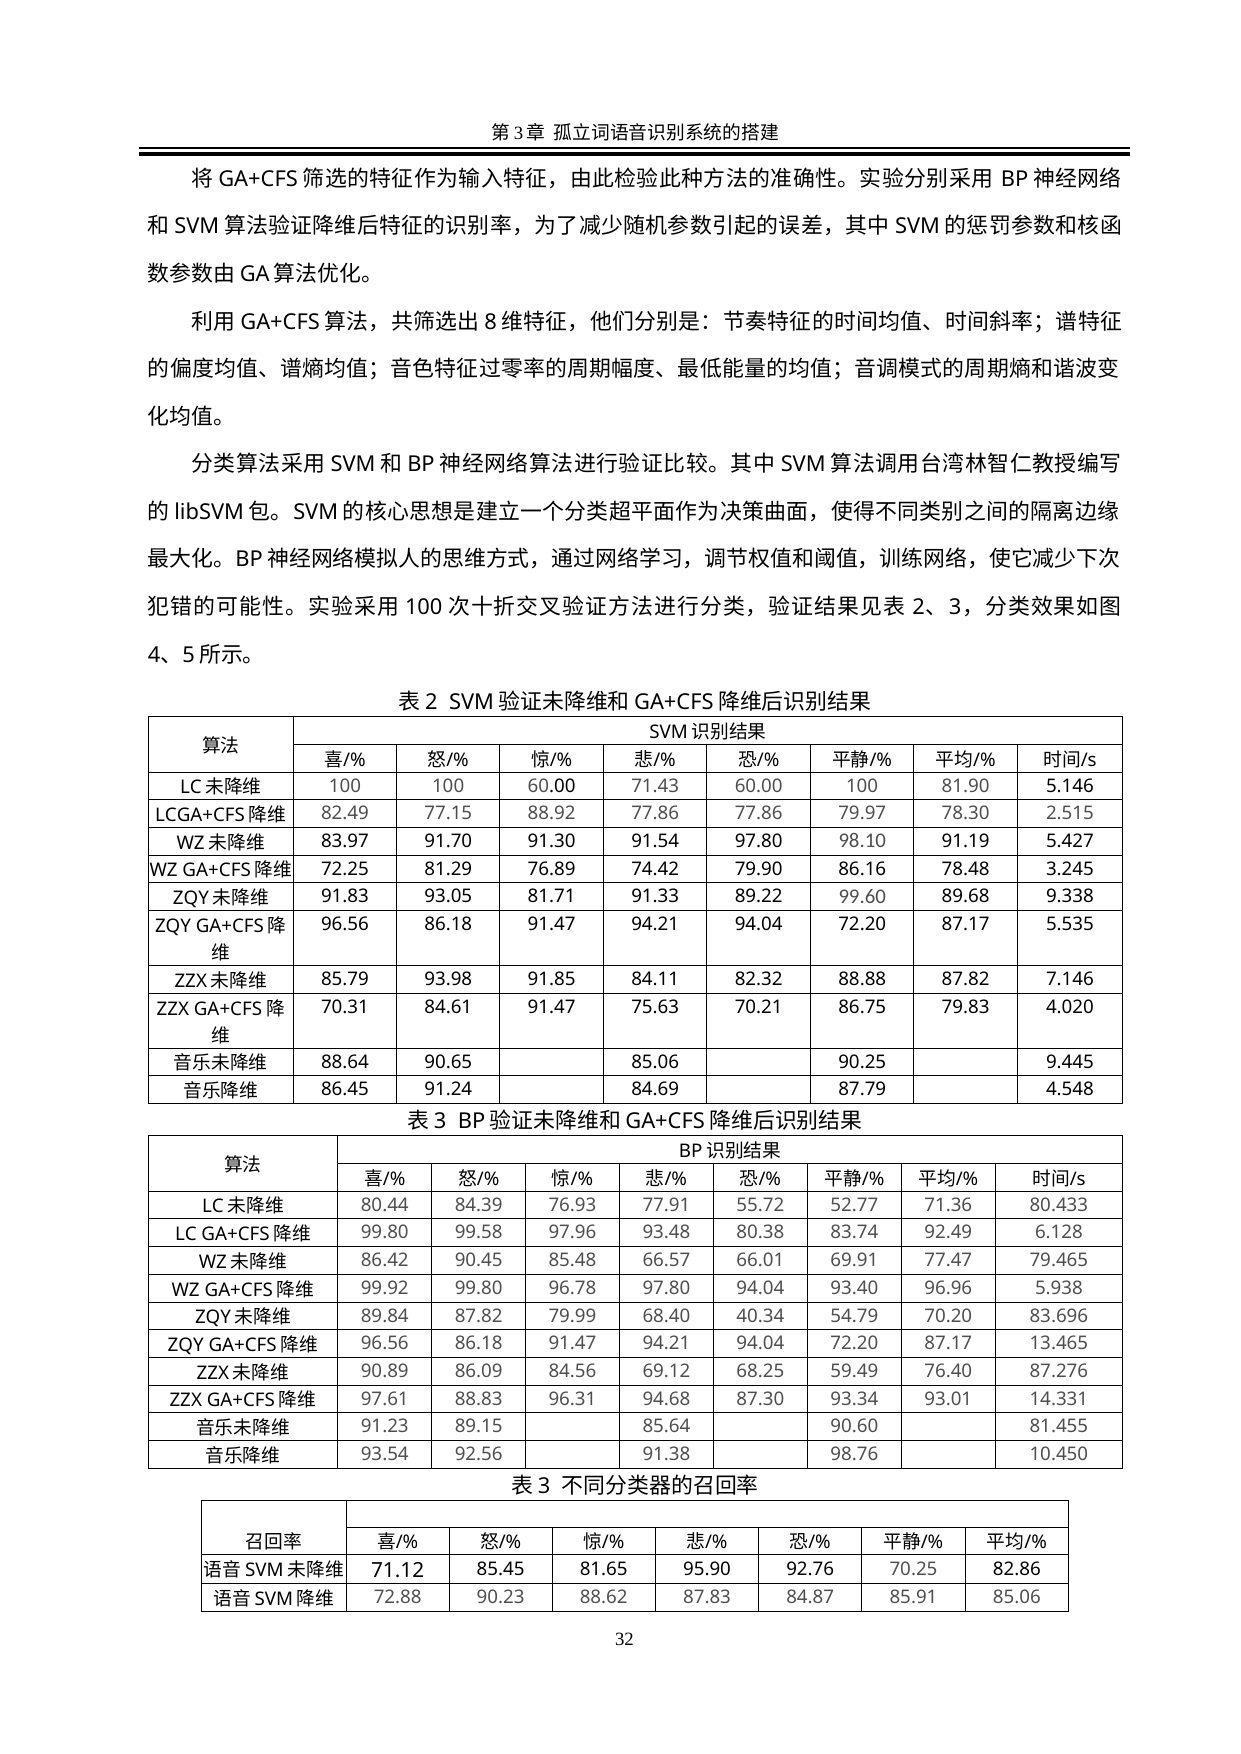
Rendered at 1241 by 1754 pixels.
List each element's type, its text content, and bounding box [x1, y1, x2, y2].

table_cell 92.56 [432, 1441, 525, 1468]
table_cell 93.34 [808, 1386, 901, 1412]
table_cell 87.30 [714, 1386, 807, 1412]
table_header 算法 [149, 1136, 337, 1191]
table_cell [526, 1441, 619, 1468]
table_cell 87.276 [996, 1358, 1122, 1384]
table_cell 恐/% [759, 1528, 861, 1554]
table_cell 2.515 [1018, 800, 1122, 827]
table_cell 90.89 [338, 1358, 431, 1384]
table_cell 98.10 [811, 828, 913, 854]
table_cell LC未降维 [149, 773, 293, 799]
table_cell 84.61 [397, 994, 499, 1047]
table_cell 100 [811, 773, 913, 799]
table_cell 语音SVM未降维 [202, 1555, 346, 1583]
table_cell 时间/s [1018, 745, 1122, 771]
table_cell 85.06 [604, 1049, 706, 1075]
table_cell [902, 1441, 995, 1468]
table_cell 76.93 [526, 1192, 619, 1218]
table_cell LC未降维 [149, 1192, 337, 1218]
table_cell 平静/% [811, 745, 913, 771]
table_cell ZQY GA+CFS降维 [149, 911, 293, 965]
table_cell 92.49 [902, 1219, 995, 1246]
table_cell WZ GA+CFS降维 [149, 1275, 337, 1301]
table_cell 86.45 [294, 1076, 396, 1103]
table_cell 68.40 [620, 1303, 713, 1329]
table_header [347, 1501, 1068, 1527]
table_cell 97.96 [526, 1219, 619, 1246]
table_cell 85.06 [966, 1584, 1068, 1611]
table_cell 77.47 [902, 1247, 995, 1274]
table_cell 悲/% [620, 1164, 713, 1191]
table_cell 88.92 [500, 800, 603, 827]
table_cell 83.74 [808, 1219, 901, 1246]
table_cell 99.80 [432, 1275, 525, 1301]
table_cell 70.20 [902, 1303, 995, 1329]
table_cell 惊/% [500, 745, 603, 771]
table_cell 平均/% [914, 745, 1017, 771]
table_cell 88.62 [553, 1584, 655, 1611]
table_cell 平均/% [966, 1528, 1068, 1554]
table_cell 87.82 [914, 966, 1017, 993]
table_cell 82.32 [707, 966, 810, 993]
table_cell ZQY GA+CFS降维 [149, 1330, 337, 1357]
table_cell 91.70 [397, 828, 499, 854]
table_cell [707, 1049, 810, 1075]
table_cell 91.24 [397, 1076, 499, 1103]
table_cell 81.65 [553, 1555, 655, 1583]
table_cell 85.45 [450, 1555, 552, 1583]
table_cell 10.450 [996, 1441, 1122, 1468]
table_cell 79.90 [707, 856, 810, 882]
table_cell 87.17 [914, 911, 1017, 965]
table_cell ZZX未降维 [149, 966, 293, 993]
table_cell 78.30 [914, 800, 1017, 827]
table_cell 90.45 [432, 1247, 525, 1274]
table_cell 87.17 [902, 1330, 995, 1357]
table_cell 70.31 [294, 994, 396, 1047]
table_cell 89.84 [338, 1303, 431, 1329]
table_cell 91.33 [604, 883, 706, 910]
table_cell [902, 1413, 995, 1440]
table_cell [714, 1441, 807, 1468]
table_cell 5.427 [1018, 828, 1122, 854]
text 分类算法采用SVM和BP神经网络算法进行验证比较。其中SVM算法调用台湾林智仁教授编写的libSVM包。SVM的核心思想是建立一个分类超平面作为决策曲面，使得不同类别之间的隔离边缘最大化。BP神经网络模拟人的思维方式，通过网络学习，调节权值和阈值，训练网络，使它减少下次犯错的可能性。实验采用100次十折交叉验证方法进行分类，验证结果见表2、3，分类效果如图4、5所示。 [148, 446, 1122, 668]
table_cell 59.49 [808, 1358, 901, 1384]
table_cell 71.43 [604, 773, 706, 799]
text 将GA+CFS筛选的特征作为输入特征，由此检验此种方法的准确性。实验分别采用BP神经网络和SVM算法验证降维后特征的识别率，为了减少随机参数引起的误差，其中SVM的惩罚参数和核函数参数由GA算法优化。 [148, 161, 1122, 288]
table_cell 91.54 [604, 828, 706, 854]
table_cell 55.72 [714, 1192, 807, 1218]
text 表3 BP验证未降维和GA+CFS降维后识别结果 [148, 1104, 1122, 1135]
table_cell 79.83 [914, 994, 1017, 1047]
table_cell 71.12 [347, 1555, 449, 1583]
table_cell 76.89 [500, 856, 603, 882]
table_cell 99.58 [432, 1219, 525, 1246]
table_cell 语音SVM降维 [202, 1584, 346, 1611]
table_cell [526, 1413, 619, 1440]
table_cell 91.23 [338, 1413, 431, 1440]
table_cell 91.47 [526, 1330, 619, 1357]
table_cell 72.25 [294, 856, 396, 882]
table_cell 69.12 [620, 1358, 713, 1384]
table_cell 92.76 [759, 1555, 861, 1583]
table_cell 悲/% [604, 745, 706, 771]
table_cell 70.25 [862, 1555, 965, 1583]
table_cell 76.40 [902, 1358, 995, 1384]
table_cell 87.82 [432, 1303, 525, 1329]
table_cell 77.91 [620, 1192, 713, 1218]
table_cell 72.20 [808, 1330, 901, 1357]
table_cell 93.98 [397, 966, 499, 993]
table_cell 93.54 [338, 1441, 431, 1468]
table_cell 69.91 [808, 1247, 901, 1274]
table_cell 5.535 [1018, 911, 1122, 965]
table_cell 喜/% [338, 1164, 431, 1191]
table_cell 100 [397, 773, 499, 799]
table_cell 96.56 [294, 911, 396, 965]
table_cell 91.30 [500, 828, 603, 854]
table_cell 5.146 [1018, 773, 1122, 799]
table_cell WZ GA+CFS降维 [149, 856, 293, 882]
table_cell 86.09 [432, 1358, 525, 1384]
table_cell 91.47 [500, 994, 603, 1047]
table_cell 82.86 [966, 1555, 1068, 1583]
table_cell 96.96 [902, 1275, 995, 1301]
table_cell 85.64 [620, 1413, 713, 1440]
table_cell ZQY未降维 [149, 1303, 337, 1329]
table_cell 81.455 [996, 1413, 1122, 1440]
table_cell 83.97 [294, 828, 396, 854]
table_cell 81.29 [397, 856, 499, 882]
table_cell 6.128 [996, 1219, 1122, 1246]
table_cell WZ未降维 [149, 828, 293, 854]
table_cell 87.83 [656, 1584, 758, 1611]
table_cell 94.68 [620, 1386, 713, 1412]
table_cell 94.04 [714, 1275, 807, 1301]
table_cell [707, 1076, 810, 1103]
table_cell 85.79 [294, 966, 396, 993]
table_cell 音乐未降维 [149, 1049, 293, 1075]
table_cell 80.38 [714, 1219, 807, 1246]
table_cell 66.57 [620, 1247, 713, 1274]
table_cell 惊/% [553, 1528, 655, 1554]
text 利用GA+CFS算法，共筛选出8维特征，他们分别是：节奏特征的时间均值、时间斜率；谱特征的偏度均值、谱熵均值；音色特征过零率的周期幅度、最低能量的均值；音调模式的周期熵和谐波变化均值。 [148, 304, 1122, 430]
table_cell 88.64 [294, 1049, 396, 1075]
table_cell 89.68 [914, 883, 1017, 910]
table_cell 96.56 [338, 1330, 431, 1357]
table_cell 77.86 [707, 800, 810, 827]
table_cell 97.80 [707, 828, 810, 854]
table_cell 91.83 [294, 883, 396, 910]
table_cell 82.49 [294, 800, 396, 827]
table_cell 9.445 [1018, 1049, 1122, 1075]
table_cell 音乐降维 [149, 1441, 337, 1468]
table_cell 68.25 [714, 1358, 807, 1384]
table_cell 89.22 [707, 883, 810, 910]
table_cell 78.48 [914, 856, 1017, 882]
table_cell [500, 1049, 603, 1075]
table_cell 54.79 [808, 1303, 901, 1329]
table_cell 7.146 [1018, 966, 1122, 993]
table_cell 13.465 [996, 1330, 1122, 1357]
table_cell WZ未降维 [149, 1247, 337, 1274]
table_cell 91.47 [500, 911, 603, 965]
table_cell LCGA+CFS降维 [149, 800, 293, 827]
table_cell 88.88 [811, 966, 913, 993]
table_cell 79.97 [811, 800, 913, 827]
table_cell 70.21 [707, 994, 810, 1047]
table_cell 86.16 [811, 856, 913, 882]
table_cell 平均/% [902, 1164, 995, 1191]
table_header SVM识别结果 [294, 717, 1122, 744]
table_cell 怒/% [397, 745, 499, 771]
table_cell 14.331 [996, 1386, 1122, 1412]
table_cell 100 [294, 773, 396, 799]
table_cell 惊/% [526, 1164, 619, 1191]
table_cell 66.01 [714, 1247, 807, 1274]
text 表3 不同分类器的召回率 [148, 1469, 1122, 1500]
table_header 召回率 [202, 1501, 346, 1554]
table_cell 85.48 [526, 1247, 619, 1274]
table_cell 72.20 [811, 911, 913, 965]
table_cell 98.76 [808, 1441, 901, 1468]
table_cell 84.56 [526, 1358, 619, 1384]
table_cell 74.42 [604, 856, 706, 882]
table_cell 93.01 [902, 1386, 995, 1412]
table_cell 96.31 [526, 1386, 619, 1412]
table_cell 83.696 [996, 1303, 1122, 1329]
table_cell 60.00 [707, 773, 810, 799]
table_cell 97.61 [338, 1386, 431, 1412]
table_cell 84.11 [604, 966, 706, 993]
table_cell 80.44 [338, 1192, 431, 1218]
table_cell 3.245 [1018, 856, 1122, 882]
table_cell 95.90 [656, 1555, 758, 1583]
table_cell 平静/% [808, 1164, 901, 1191]
table_cell 喜/% [294, 745, 396, 771]
table_cell 89.15 [432, 1413, 525, 1440]
table_cell 91.38 [620, 1441, 713, 1468]
table_cell 84.69 [604, 1076, 706, 1103]
table_cell 94.21 [604, 911, 706, 965]
table_cell 悲/% [656, 1528, 758, 1554]
text 表2 SVM验证未降维和GA+CFS降维后识别结果 [148, 684, 1122, 716]
table_cell 84.87 [759, 1584, 861, 1611]
table_cell [714, 1413, 807, 1440]
table_cell 60.00 [500, 773, 603, 799]
table_cell [500, 1076, 603, 1103]
table_cell ZZX未降维 [149, 1358, 337, 1384]
table_cell 84.39 [432, 1192, 525, 1218]
table_cell 94.21 [620, 1330, 713, 1357]
table_cell 时间/s [996, 1164, 1122, 1191]
table_cell ZZX GA+CFS降维 [149, 994, 293, 1047]
table_cell 86.42 [338, 1247, 431, 1274]
table_cell 96.78 [526, 1275, 619, 1301]
table_cell 93.05 [397, 883, 499, 910]
table_cell 90.23 [450, 1584, 552, 1611]
table_cell [914, 1076, 1017, 1103]
table_header BP识别结果 [338, 1136, 1122, 1163]
table_cell [914, 1049, 1017, 1075]
table_cell 93.48 [620, 1219, 713, 1246]
table_cell ZQY未降维 [149, 883, 293, 910]
table_cell 79.465 [996, 1247, 1122, 1274]
table_header 算法 [149, 717, 293, 771]
table_cell 5.938 [996, 1275, 1122, 1301]
table_cell 77.86 [604, 800, 706, 827]
table_cell 75.63 [604, 994, 706, 1047]
table_cell 91.19 [914, 828, 1017, 854]
table_cell 91.85 [500, 966, 603, 993]
table_cell 音乐降维 [149, 1076, 293, 1103]
table_cell 99.80 [338, 1219, 431, 1246]
table_cell 81.71 [500, 883, 603, 910]
table_cell 97.80 [620, 1275, 713, 1301]
table_cell 4.020 [1018, 994, 1122, 1047]
table_cell 87.79 [811, 1076, 913, 1103]
table_cell 52.77 [808, 1192, 901, 1218]
table_cell 4.548 [1018, 1076, 1122, 1103]
table_cell ZZX GA+CFS降维 [149, 1386, 337, 1412]
table_cell 喜/% [347, 1528, 449, 1554]
table_cell 86.18 [397, 911, 499, 965]
table_cell 怒/% [450, 1528, 552, 1554]
table_cell 恐/% [707, 745, 810, 771]
table_cell 99.92 [338, 1275, 431, 1301]
table_cell 平静/% [862, 1528, 965, 1554]
table_cell 85.91 [862, 1584, 965, 1611]
table_cell 94.04 [707, 911, 810, 965]
table_cell 90.60 [808, 1413, 901, 1440]
table_cell LC GA+CFS降维 [149, 1219, 337, 1246]
table_cell 40.34 [714, 1303, 807, 1329]
table_cell 81.90 [914, 773, 1017, 799]
table_cell 怒/% [432, 1164, 525, 1191]
table_cell 88.83 [432, 1386, 525, 1412]
table_cell 79.99 [526, 1303, 619, 1329]
table_cell 80.433 [996, 1192, 1122, 1218]
table_cell 音乐未降维 [149, 1413, 337, 1440]
table_cell 恐/% [714, 1164, 807, 1191]
table_cell 94.04 [714, 1330, 807, 1357]
table_cell 90.25 [811, 1049, 913, 1075]
table_cell 72.88 [347, 1584, 449, 1611]
table_cell 90.65 [397, 1049, 499, 1075]
table_cell 9.338 [1018, 883, 1122, 910]
table_cell 77.15 [397, 800, 499, 827]
table_cell 86.18 [432, 1330, 525, 1357]
table_cell 71.36 [902, 1192, 995, 1218]
table_cell 99.60 [811, 883, 913, 910]
table_cell 93.40 [808, 1275, 901, 1301]
table_cell 86.75 [811, 994, 913, 1047]
